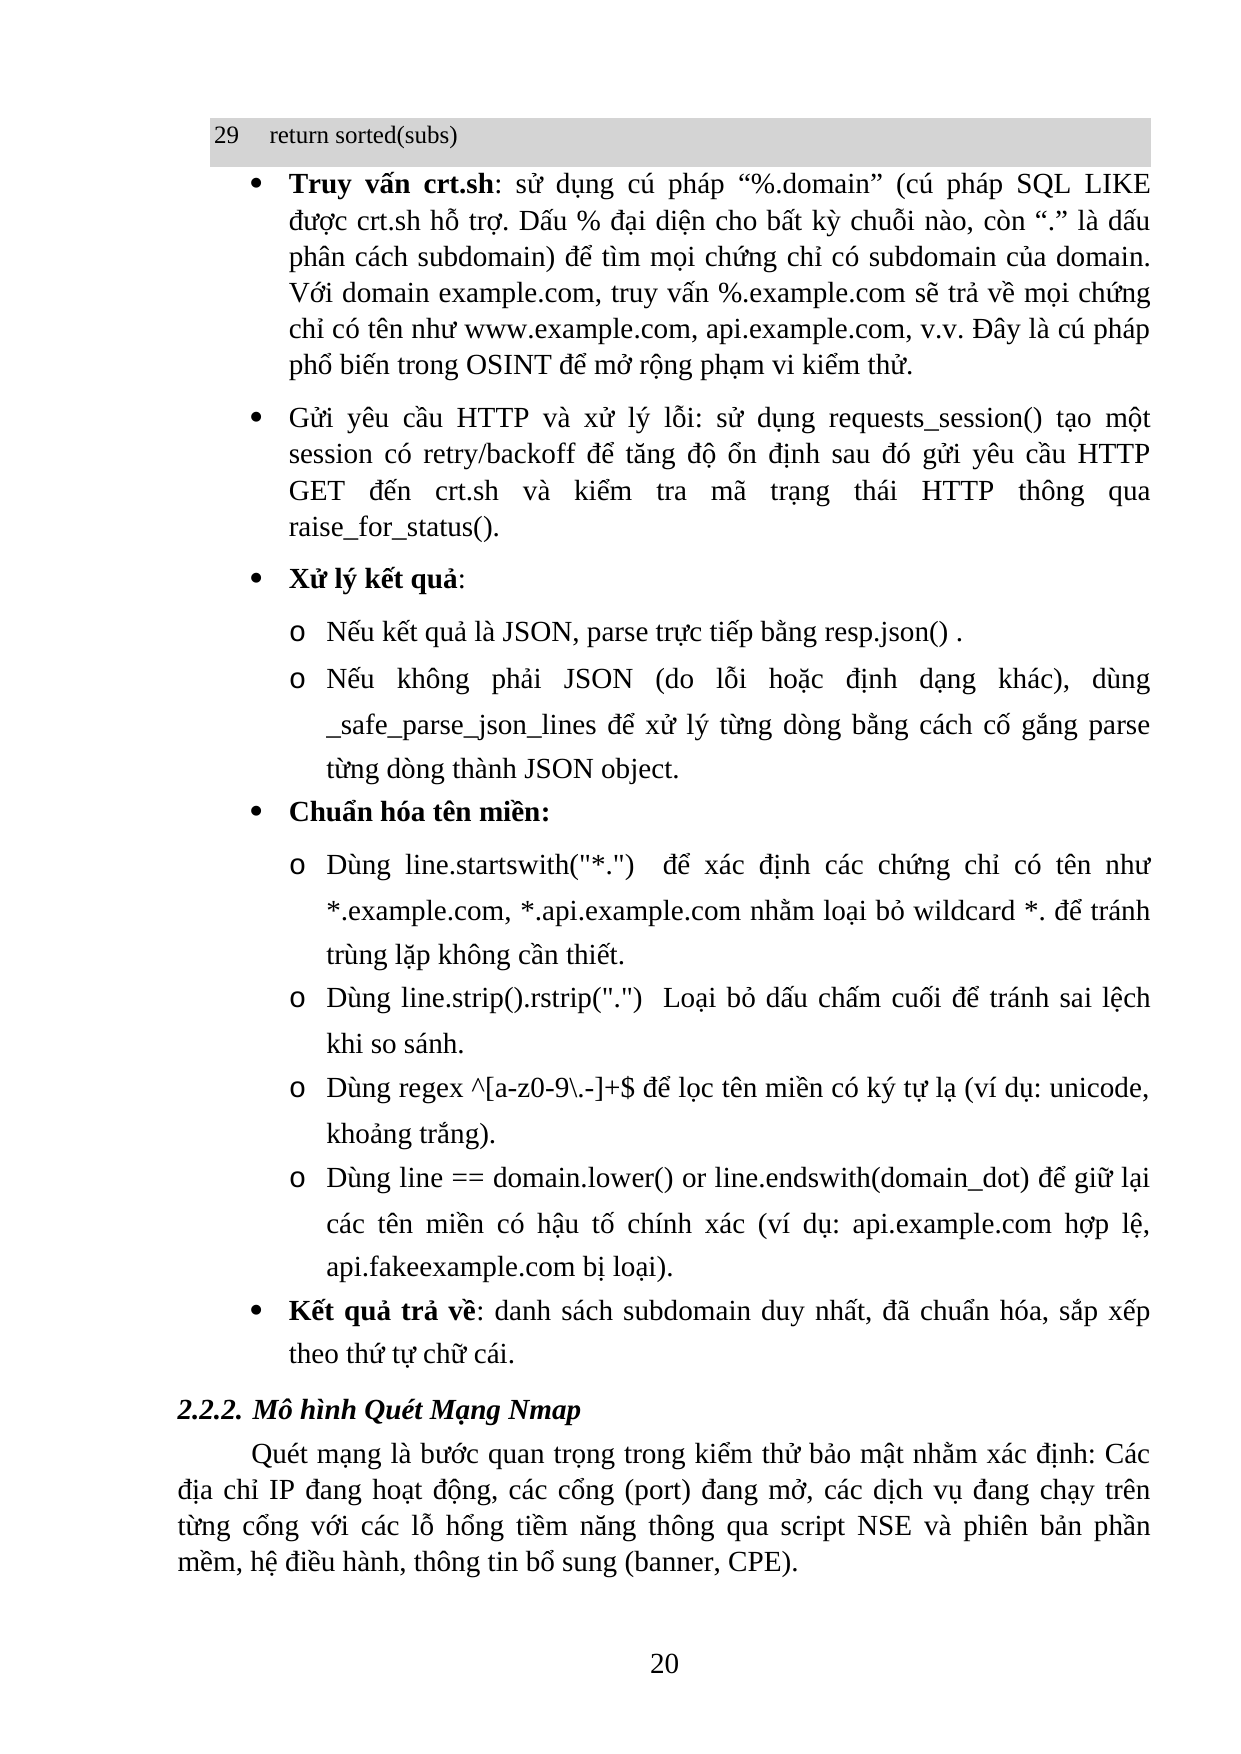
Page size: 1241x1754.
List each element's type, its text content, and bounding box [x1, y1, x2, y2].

text Quét mạng là bước quan trọng trong kiểm thử bảo mật nhằm xác định: Các địa chỉ IP đang hoạt động, các cổng (port) đang mở, các dịch vụ đang chạy trên từng cổng với các lỗ hổng tiềm năng thông qua script NSE và phiên bản phần mềm, hệ điều hành, thông tin bổ sung (banner, CPE). [177, 1436, 1152, 1578]
list Dùng line.strip().rstrip(".") Loại bỏ dấu chấm cuối để tránh sai lệch khi so sánh. [288, 981, 1152, 1060]
list Nếu kết quả là JSON, parse trực tiếp bằng resp.json() . [288, 614, 1152, 651]
list Chuẩn hóa tên miền: [251, 794, 1152, 828]
list Truy vấn crt.sh: sử dụng cú pháp “%.domain” (cú pháp SQL LIKE được crt.sh hỗ trợ. Dấu % đại diện cho bất kỳ chuỗi nào, còn “.” là dấu phân cách subdomain) để tìm mọi chứng chỉ có subdomain của domain. Với domain example.com, truy vấn %.example.com sẽ trả về mọi chứng chỉ có tên như www.example.com, api.example.com, v.v. Đây là cú pháp phổ biến trong OSINT để mở rộng phạm vi kiểm thử. [251, 167, 1152, 381]
list Dùng line == domain.lower() or line.endswith(domain_dot) để giữ lại các tên miền có hậu tố chính xác (ví dụ: api.example.com hợp lệ, api.fakeexample.com bị loại). [288, 1160, 1152, 1283]
list Nếu không phải JSON (do lỗi hoặc định dạng khác), dùng _safe_parse_json_lines để xử lý từng dòng bằng cách cố gắng parse từng dòng thành JSON object. [288, 661, 1152, 784]
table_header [243, 118, 1151, 167]
subtitle Mô hình Quét Mạng Nmap [177, 1392, 1152, 1426]
list Gửi yêu cầu HTTP và xử lý lỗi: sử dụng requests_session() tạo một session có retry/backoff để tăng độ ổn định sau đó gửi yêu cầu HTTP GET đến crt.sh và kiểm tra mã trạng thái HTTP thông qua raise_for_status(). [251, 400, 1152, 542]
list Xử lý kết quả: [251, 562, 1152, 595]
list Kết quả trả về: danh sách subdomain duy nhất, đã chuẩn hóa, sắp xếp theo thứ tự chữ cái. [251, 1293, 1152, 1370]
list Dùng regex ^[a-z0-9\.-]+$ để lọc tên miền có ký tự lạ (ví dụ: unicode, khoảng trắng). [288, 1070, 1152, 1150]
list Dùng line.startswith("*.") để xác định các chứng chỉ có tên như *.example.com, *.api.example.com nhằm loại bỏ wildcard *. để tránh trùng lặp không cần thiết. [288, 847, 1152, 971]
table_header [210, 118, 243, 167]
